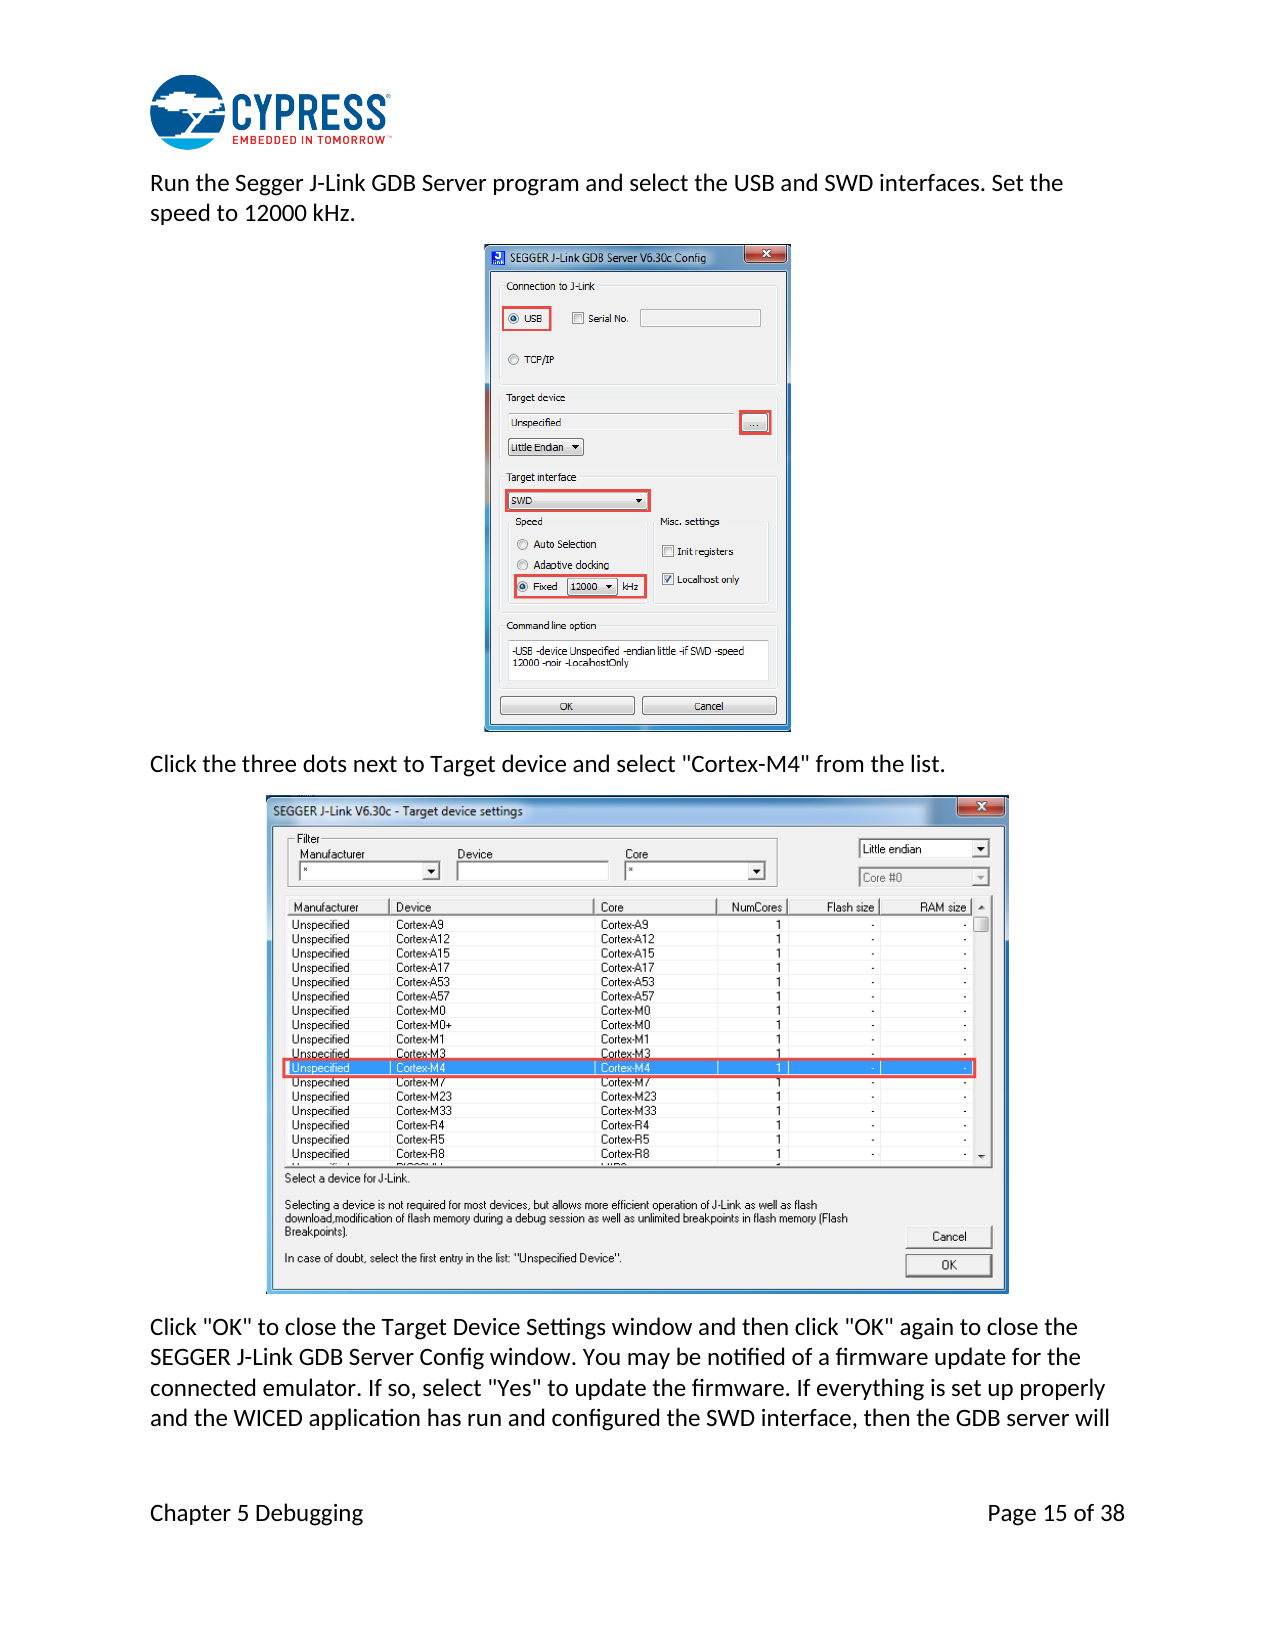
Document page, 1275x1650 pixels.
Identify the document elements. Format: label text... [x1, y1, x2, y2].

picture [484, 244, 791, 732]
picture [266, 795, 1009, 1294]
text Click the three dots next to Target device and select "Cortex-M4" from the list. [150, 748, 1125, 779]
picture [150, 75, 392, 150]
text Run the Segger J-Link GDB Server program and select the USB and SWD interfaces. Set the speed to 12000 kHz. [150, 167, 1125, 228]
